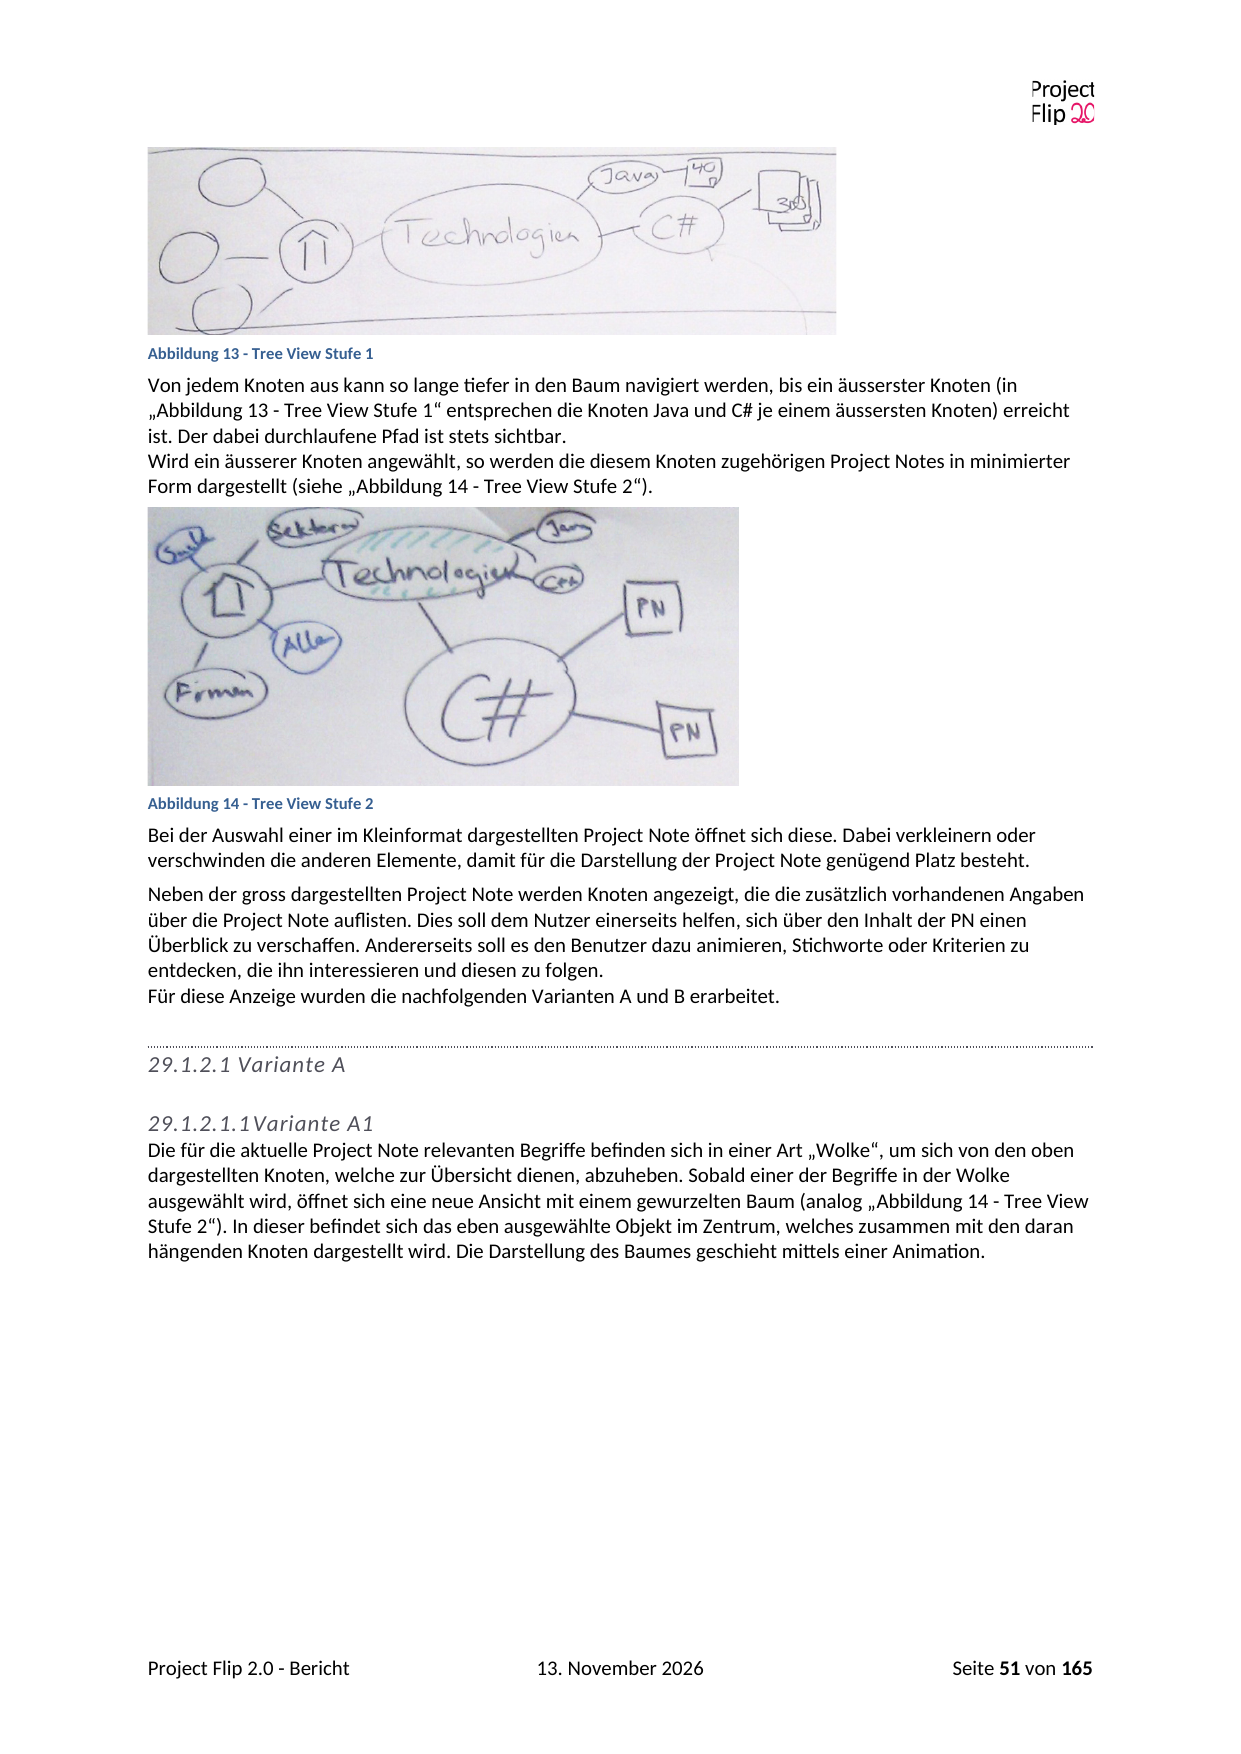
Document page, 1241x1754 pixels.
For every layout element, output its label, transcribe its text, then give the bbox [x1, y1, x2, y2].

picture [1081, 79, 1097, 124]
subtitle Variante A1 [148, 1109, 1093, 1137]
text Bei der Auswahl einer im Kleinformat dargestellten Project Note öffnet sich diese. Dabei verkleinern oder verschwinden die anderen Elemente, damit für die Darstellung der Project Note genügend Platz besteht. [148, 822, 1093, 873]
subtitle Variante A [148, 1046, 1093, 1078]
picture [147, 507, 739, 786]
picture [147, 147, 837, 335]
text Neben der gross dargestellten Project Note werden Knoten angezeigt, die die zusätzlich vorhandenen Angaben über die Project Note auflisten. Dies soll dem Nutzer einerseits helfen, sich über den Inhalt der PN einen Überblick zu verschaffen. Andererseits soll es den Benutzer dazu animieren, Stichworte oder Kriterien zu entdecken, die ihn interessieren und diesen zu folgen. Für diese Anzeige wurden die nachfolgenden Varianten A und B erarbeitet. [148, 881, 1093, 1008]
